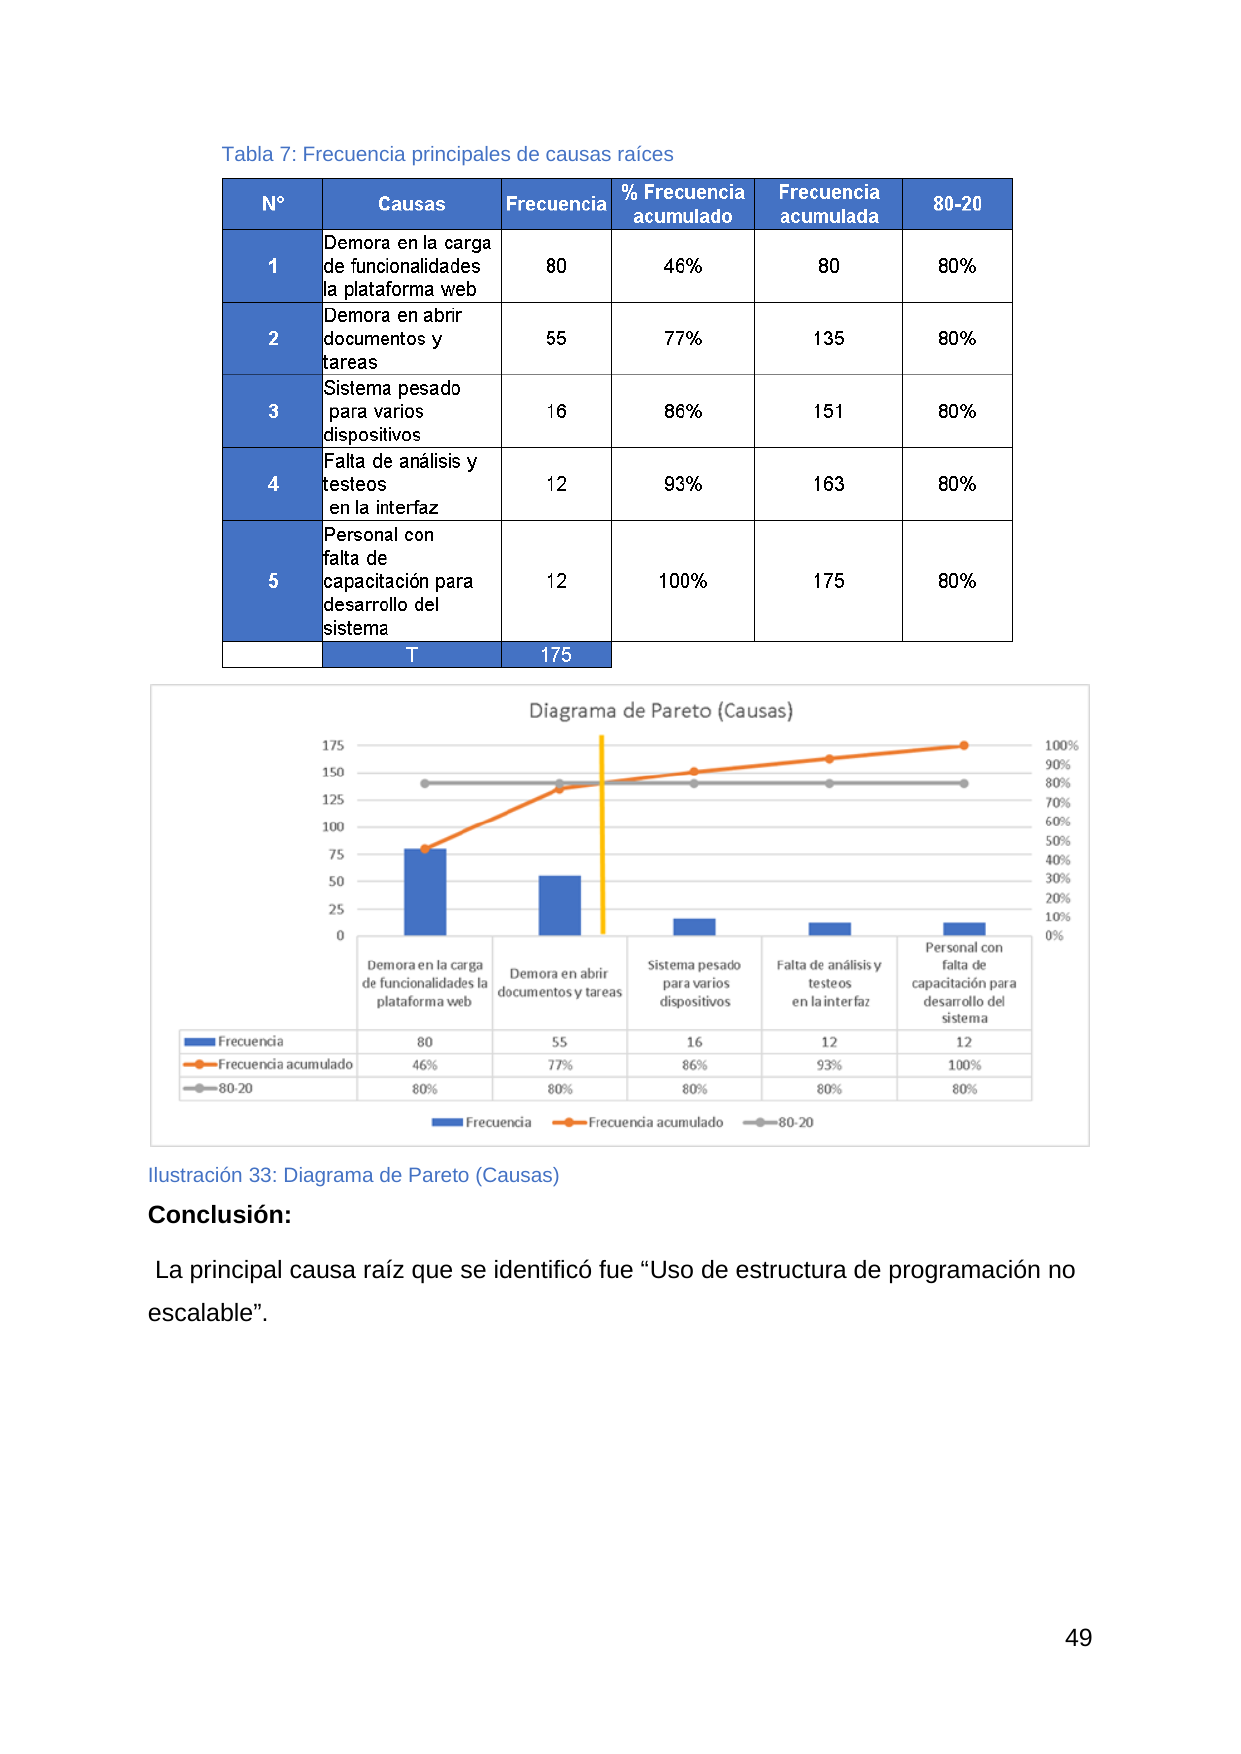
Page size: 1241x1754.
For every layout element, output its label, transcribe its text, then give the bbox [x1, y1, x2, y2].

text Conclusión: [148, 1199, 1092, 1228]
text Tabla 7: Frecuencia principales de causas raíces [221, 142, 1092, 166]
picture [221, 178, 1013, 669]
picture [147, 683, 1093, 1148]
text La principal causa raíz que se identificó fue “Uso de estructura de programación no escalable”. [148, 1255, 1092, 1327]
text Ilustración 33: Diagrama de Pareto (Causas) [148, 1163, 1092, 1187]
